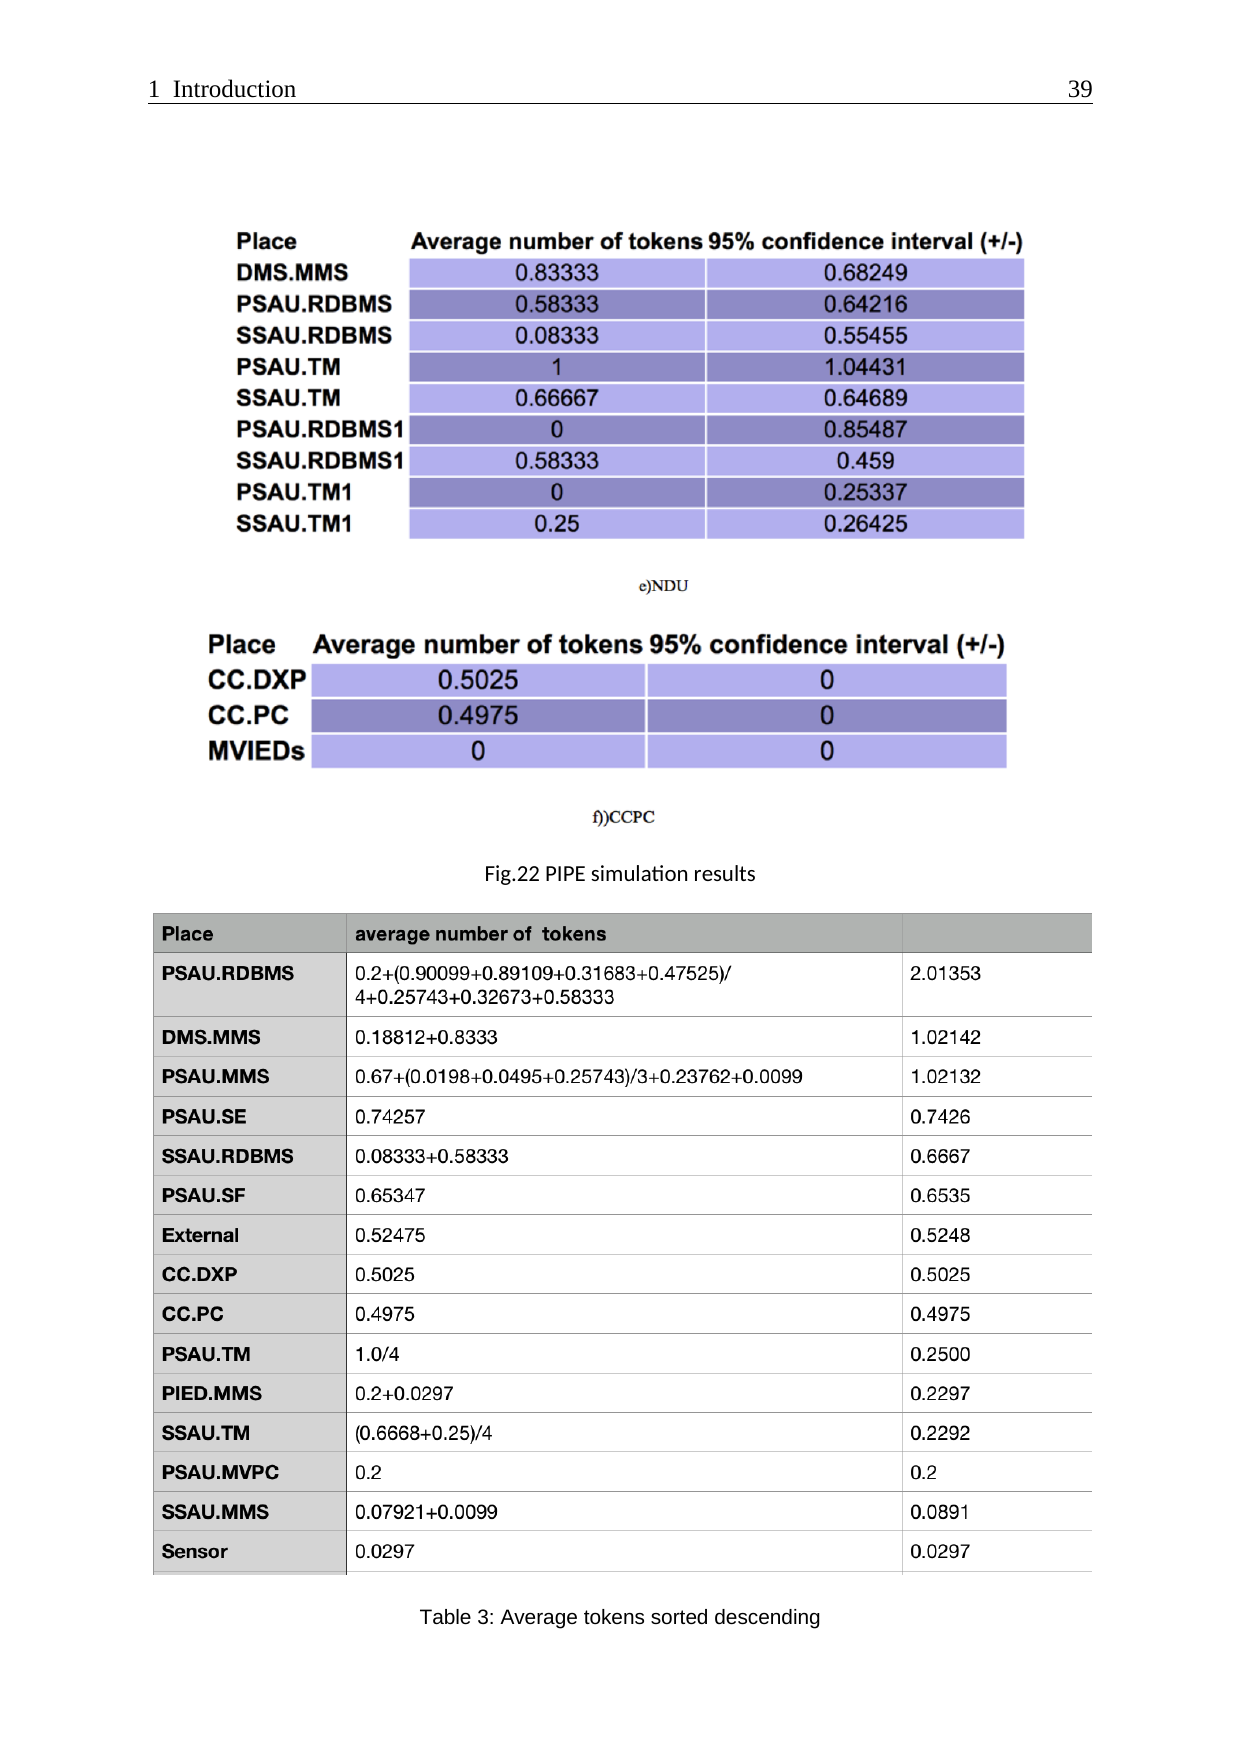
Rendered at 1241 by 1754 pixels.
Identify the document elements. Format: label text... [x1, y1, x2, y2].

text Table 3: Average tokens sorted descending [148, 1605, 1093, 1629]
text Fig.22 PIPE simulation results [148, 859, 1093, 887]
picture [148, 194, 1092, 833]
picture [148, 911, 1092, 1575]
